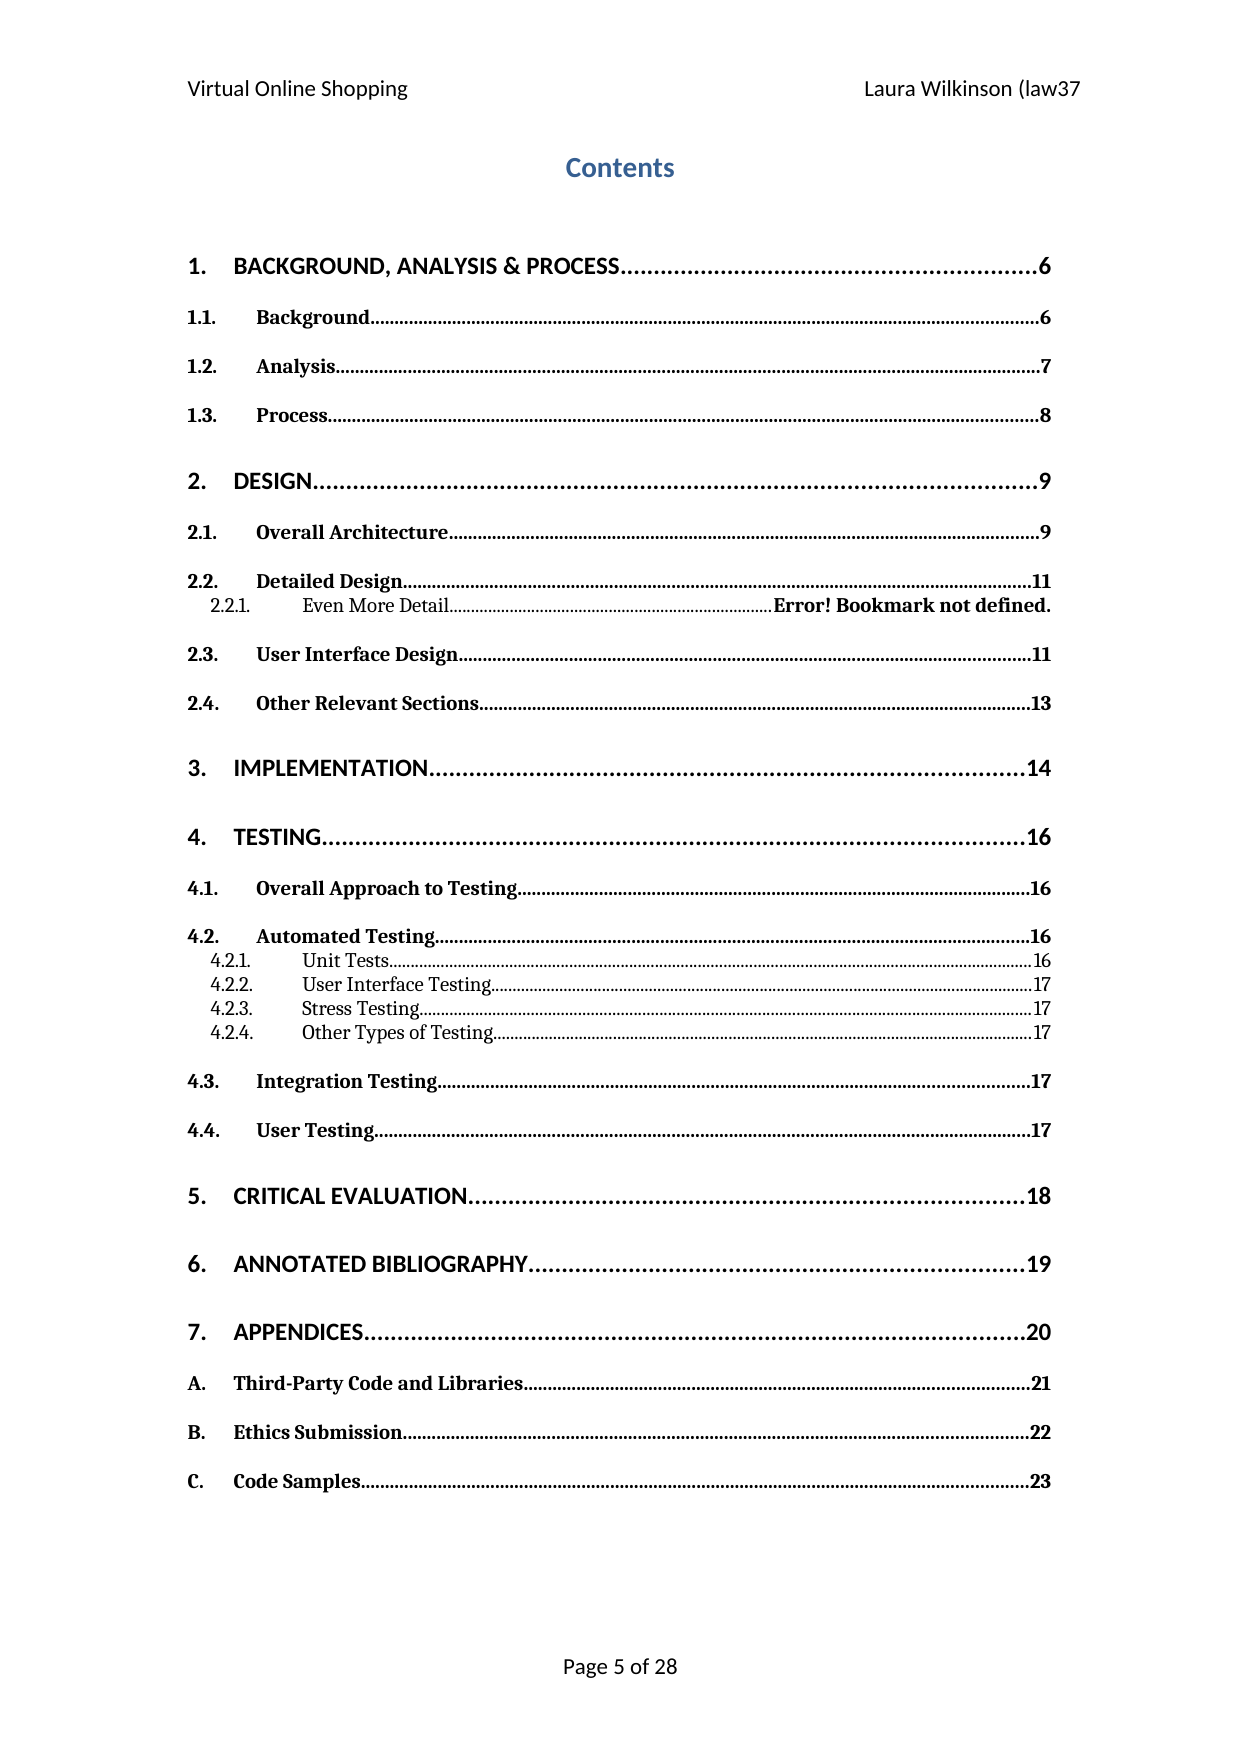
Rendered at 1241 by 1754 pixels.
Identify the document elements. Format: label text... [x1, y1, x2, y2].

text 2.2.1. Even More Detail Error! Bookmark not defined. [210, 593, 1053, 617]
text B. Ethics Submission 22 [187, 1421, 1053, 1445]
text 4.2. Automated Testing 16 [187, 925, 1053, 949]
text 1.2. Analysis 7 [187, 354, 1053, 378]
text 1.1. Background 6 [187, 305, 1053, 329]
text C. Code Samples 23 [187, 1470, 1053, 1494]
text 4.2.2. User Interface Testing 17 [210, 973, 1053, 997]
text 7. Appendices 20 [187, 1316, 1053, 1347]
text 6. Annotated Bibliography 19 [187, 1248, 1053, 1279]
text 4.1. Overall Approach to Testing 16 [187, 876, 1053, 900]
text 2.3. User Interface Design 11 [187, 642, 1053, 666]
text 4.2.4. Other Types of Testing 17 [210, 1021, 1053, 1045]
text 4.2.3. Stress Testing 17 [210, 997, 1053, 1021]
text 4.3. Integration Testing 17 [187, 1070, 1053, 1094]
text 2.4. Other Relevant Sections 13 [187, 691, 1053, 715]
text 1.3. Process 8 [187, 403, 1053, 427]
text A. Third-Party Code and Libraries 21 [187, 1372, 1053, 1396]
text 3. Implementation 14 [187, 753, 1053, 783]
text 2.2. Detailed Design 11 [187, 569, 1053, 593]
text 1. Background, Analysis & Process 6 [187, 250, 1053, 280]
text 4.4. User Testing 17 [187, 1119, 1053, 1143]
text 5. Critical Evaluation 18 [187, 1180, 1053, 1211]
text 2. Design 9 [187, 465, 1053, 495]
text 4.2.1. Unit Tests 16 [210, 949, 1053, 973]
text 4. Testing 16 [187, 821, 1053, 851]
text 2.1. Overall Architecture 9 [187, 520, 1053, 544]
text Contents [187, 149, 1053, 184]
